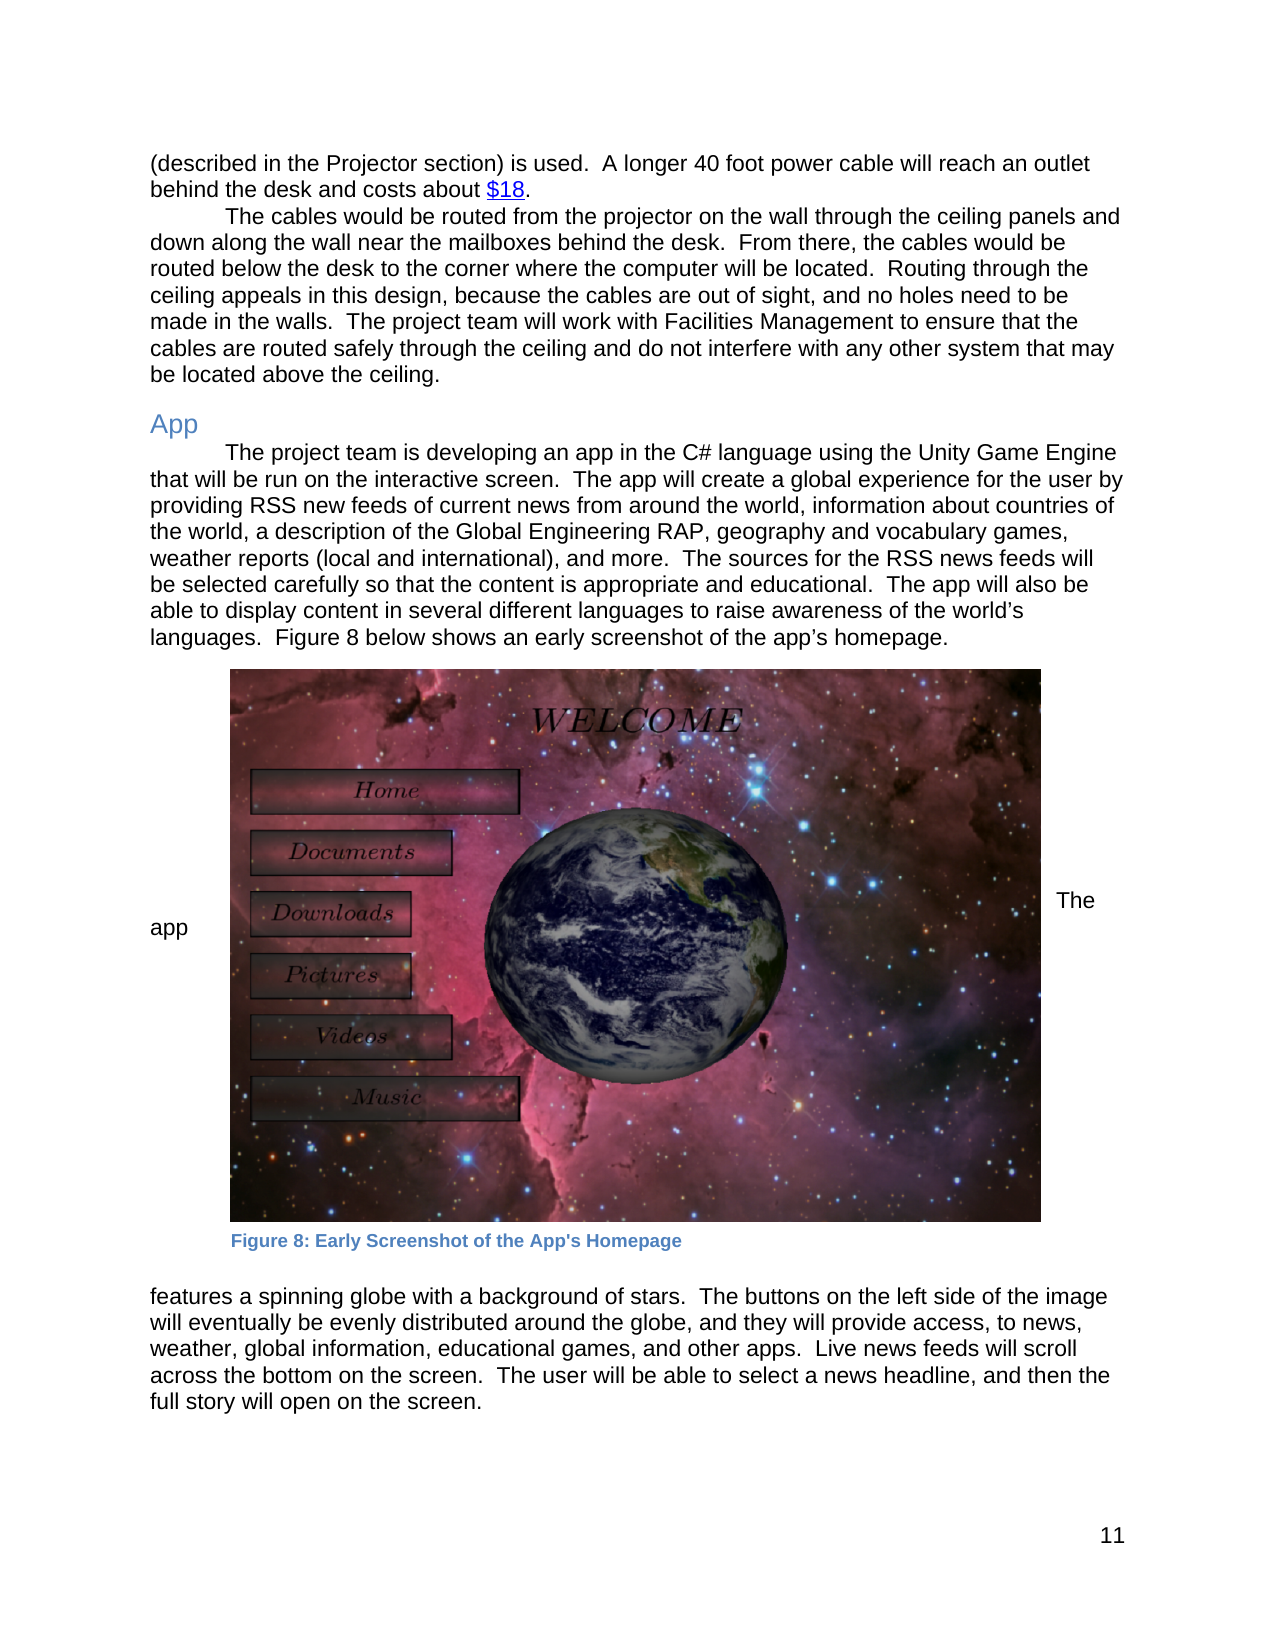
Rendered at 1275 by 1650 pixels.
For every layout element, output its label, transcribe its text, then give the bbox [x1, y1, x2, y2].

text The cables would be routed from the projector on the wall through the ceiling panels and down along the wall near the mailboxes behind the desk. From there, the cables would be routed below the desk to the corner where the computer will be located. Routing through the ceiling appeals in this design, because the cables are out of sight, and no holes need to be made in the walls. The project team will work with Facilities Management to ensure that the cables are routed safely through the ceiling and do not interfere with any other system that may be located above the ceiling. [150, 203, 1125, 387]
text The app features a spinning globe with a background of stars. The buttons on the left side of the image will eventually be evenly distributed around the globe, and they will provide access, to news, weather, global information, educational games, and other apps. Live news feeds will scroll across the bottom on the screen. The user will be able to select a news headline, and then the full story will open on the screen. [150, 887, 1125, 1414]
picture [230, 669, 1041, 1222]
subtitle App [150, 408, 1125, 439]
text The project team is developing an app in the C# language using the Unity Game Engine that will be run on the interactive screen. The app will create a global experience for the user by providing RSS new feeds of current news from around the world, information about countries of the world, a description of the Global Engineering RAP, geography and vocabulary games, weather reports (local and international), and more. The sources for the RSS news feeds will be selected carefully so that the content is appropriate and educational. The app will also be able to display content in several different languages to raise awareness of the world’s languages. Figure 8 below shows an early screenshot of the app’s homepage. [150, 439, 1125, 650]
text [150, 150, 1125, 203]
